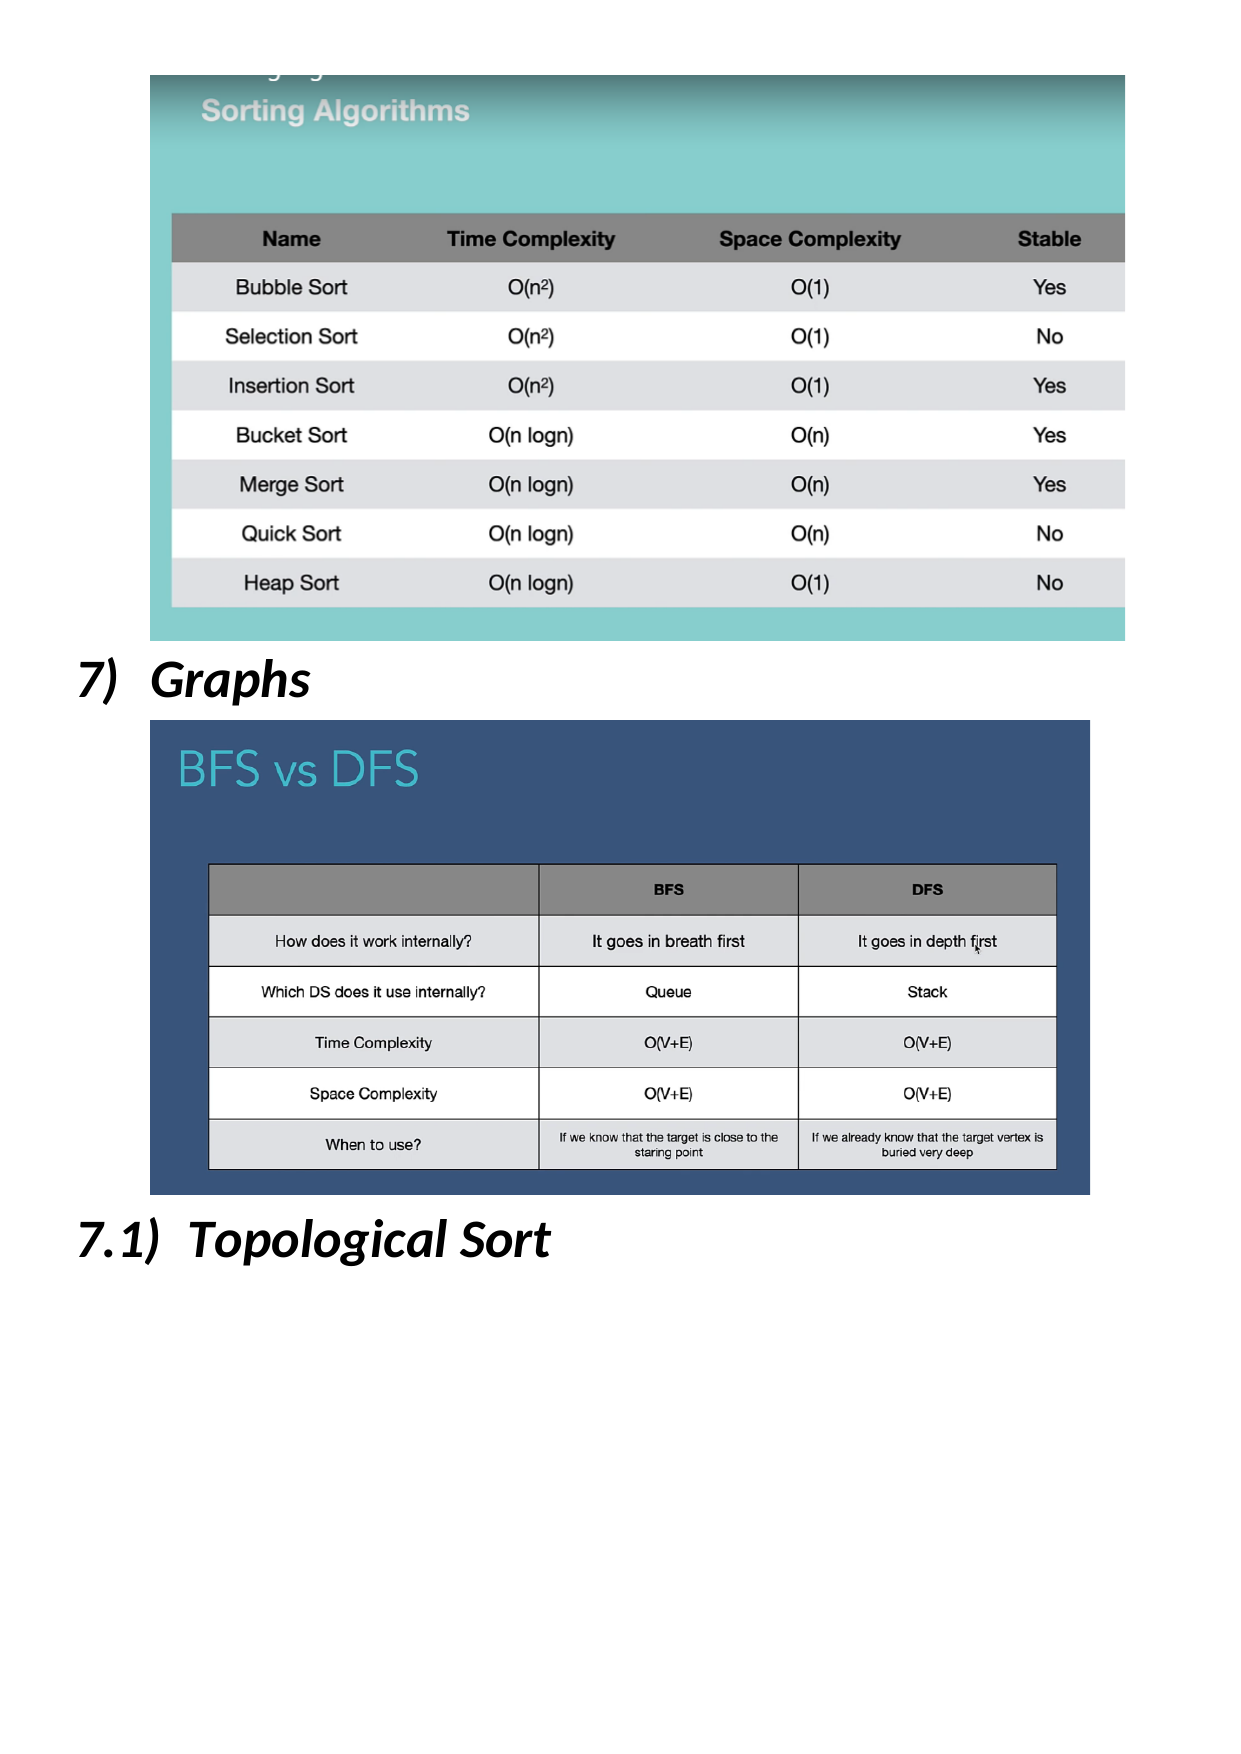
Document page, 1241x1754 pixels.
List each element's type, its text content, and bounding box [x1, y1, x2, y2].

list Topological Sort [75, 1205, 1165, 1271]
list Graphs [75, 644, 1165, 711]
picture [150, 75, 1125, 641]
picture [150, 720, 1091, 1195]
